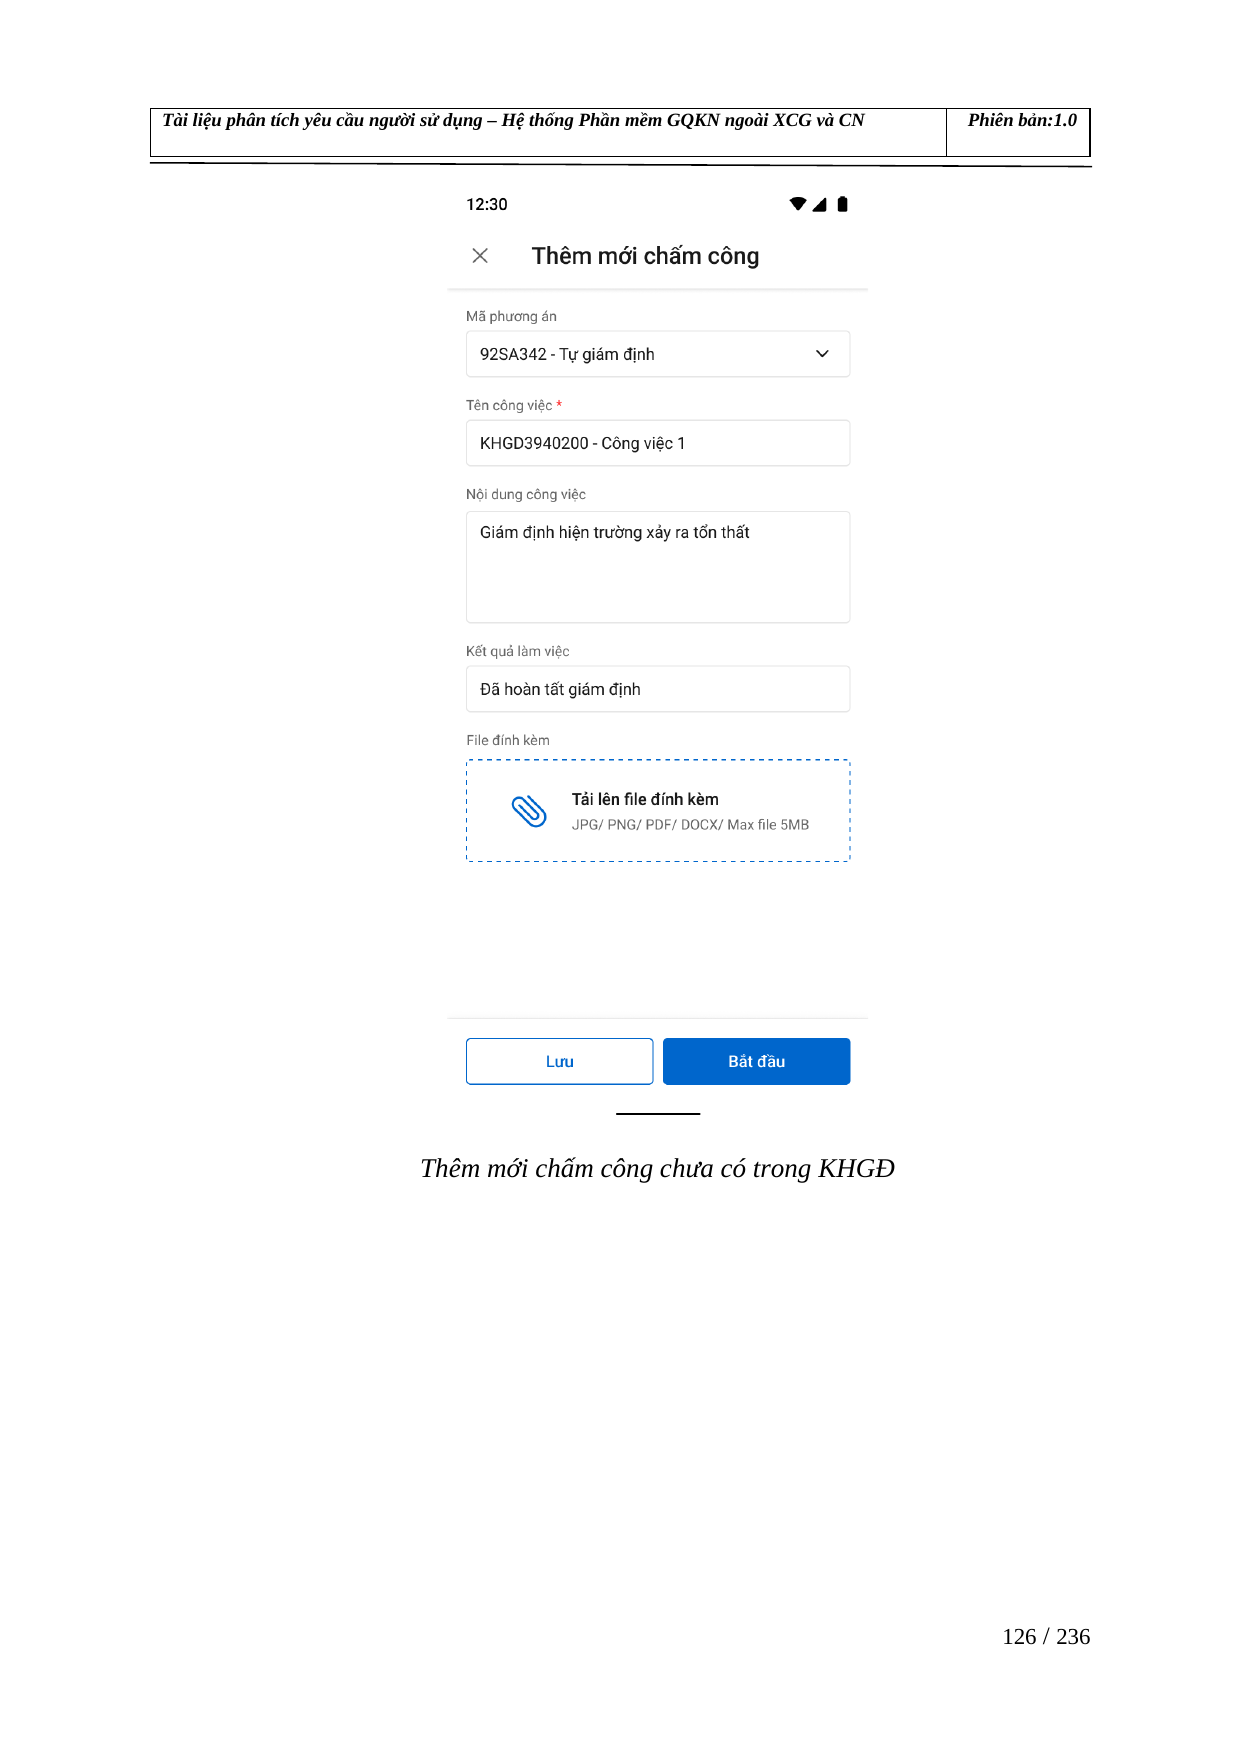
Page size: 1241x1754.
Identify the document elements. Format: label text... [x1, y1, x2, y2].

text Thêm mới chấm công chưa có trong KHGĐ [225, 1152, 1090, 1183]
picture [447, 185, 869, 1122]
